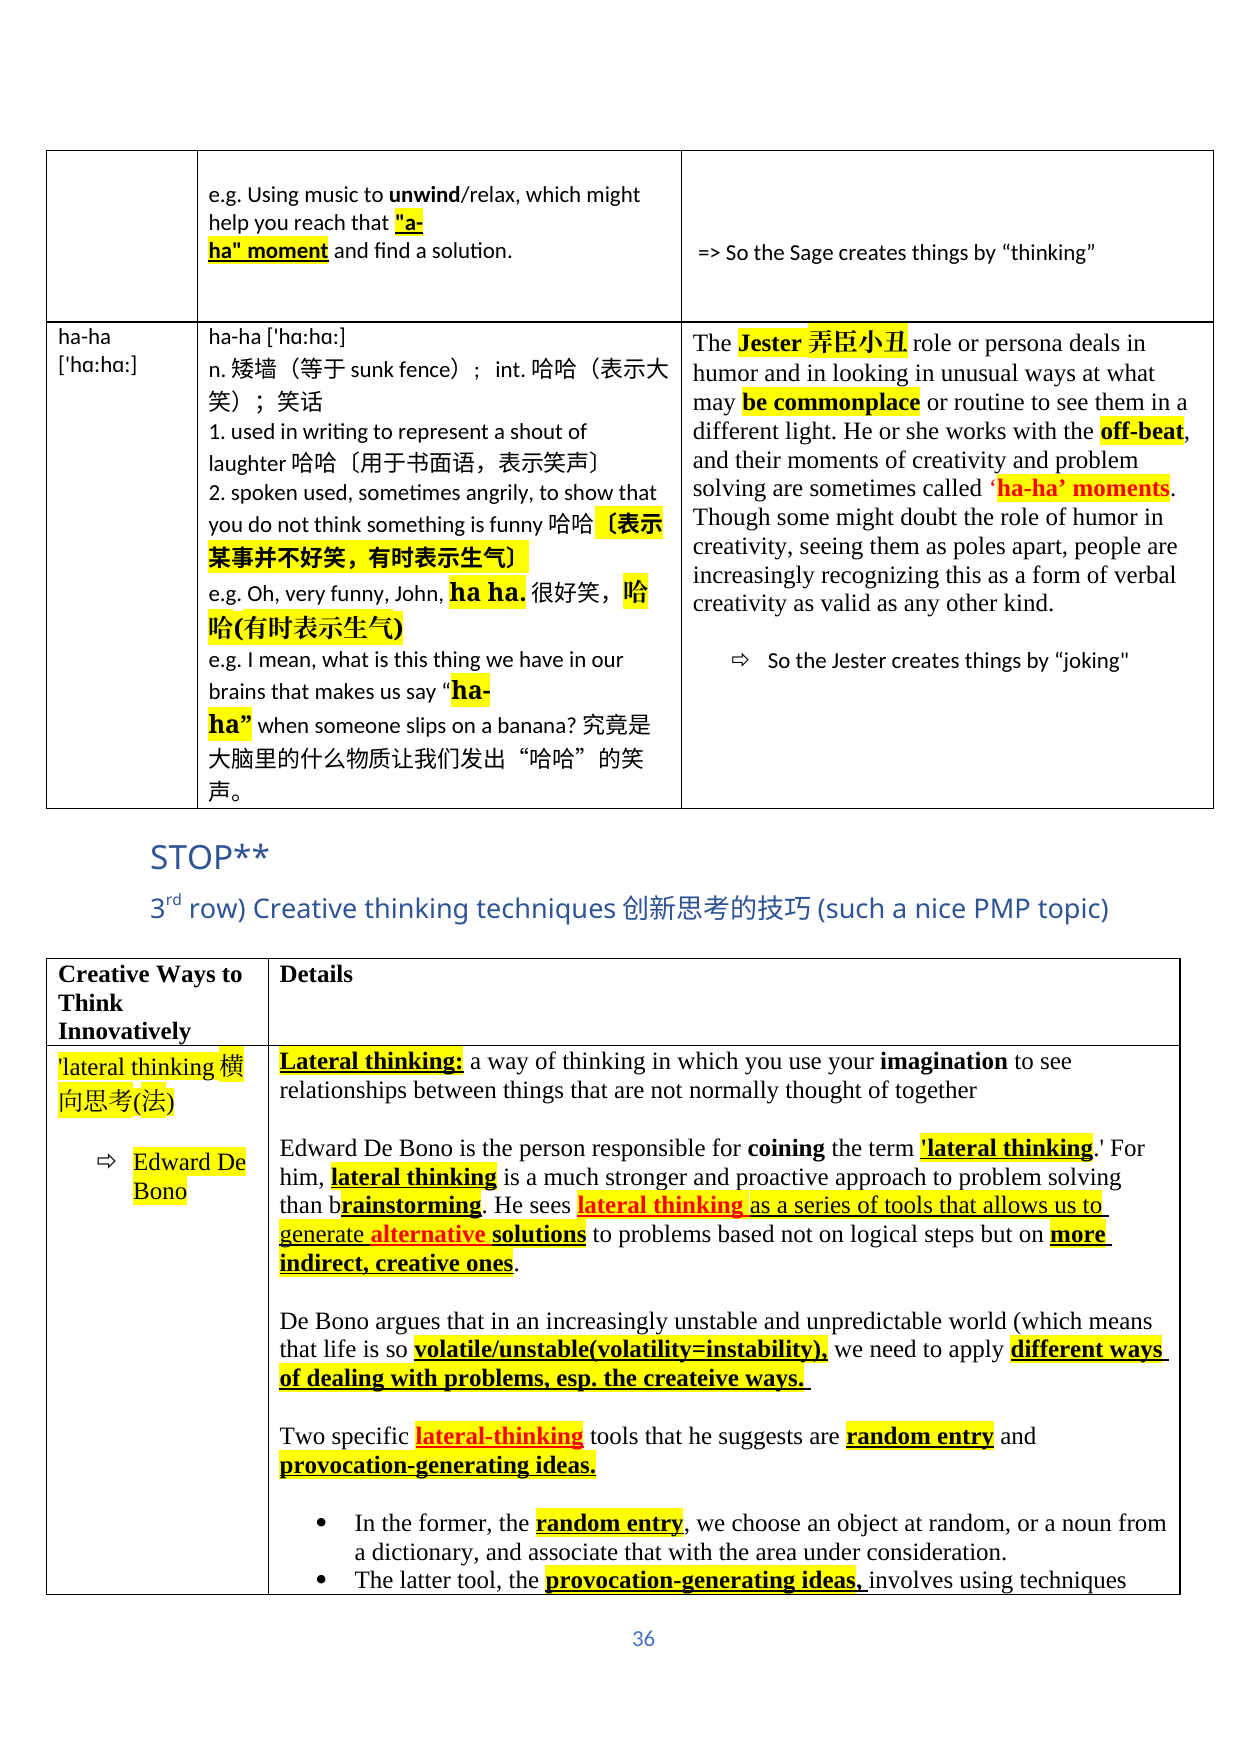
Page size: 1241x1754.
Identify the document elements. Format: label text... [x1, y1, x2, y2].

table_header Details [269, 959, 1179, 1045]
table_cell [198, 151, 681, 321]
table_cell The Jester 弄臣小丑 role or persona deals in humor and in looking in unusual ways at what may be commonplace or routine to see them in a different light. He or she works with the off-beat, and their moments of creativity and problem solving are sometimes called ‘ha-ha’ moments. Though some might doubt the role of humor in creativity, seeing them as poles apart, people are increasingly recognizing this as a form of verbal creativity as valid as any other kind. So the Jester creates things by “joking" [682, 323, 1213, 807]
table_cell ha-ha ['hɑ:hɑ:] [47, 323, 197, 807]
table_cell ha-ha ['hɑ:hɑ:] n. 矮墙（等于sunk fence）; int. 哈哈（表示大笑）；笑话 1. used in writing to represent a shout of laughter 哈哈〔用于书面语，表示笑声〕 2. spoken used, sometimes angrily, to show that you do not think something is funny 哈哈〔表示某事并不好笑，有时表示生气〕 e.g. Oh, very funny, John, ha ha. 很好笑，哈哈(有时表示生气) e.g. I mean, what is this thing we have in our brains that makes us say “ha-ha” when someone slips on a banana? 究竟是大脑里的什么物质让我们发出“哈哈”的笑声。 [198, 323, 681, 807]
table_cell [47, 151, 197, 321]
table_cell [269, 1046, 1179, 1594]
subtitle 3rd row) Creative thinking techniques创新思考的技巧 (such a nice PMP topic) [150, 887, 1137, 926]
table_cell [682, 151, 1213, 321]
table_cell 'lateral thinking横向思考(法) Edward De Bono [47, 1046, 268, 1594]
table_header Creative Ways to Think Innovatively [47, 959, 268, 1045]
subtitle STOP** [150, 833, 1137, 879]
